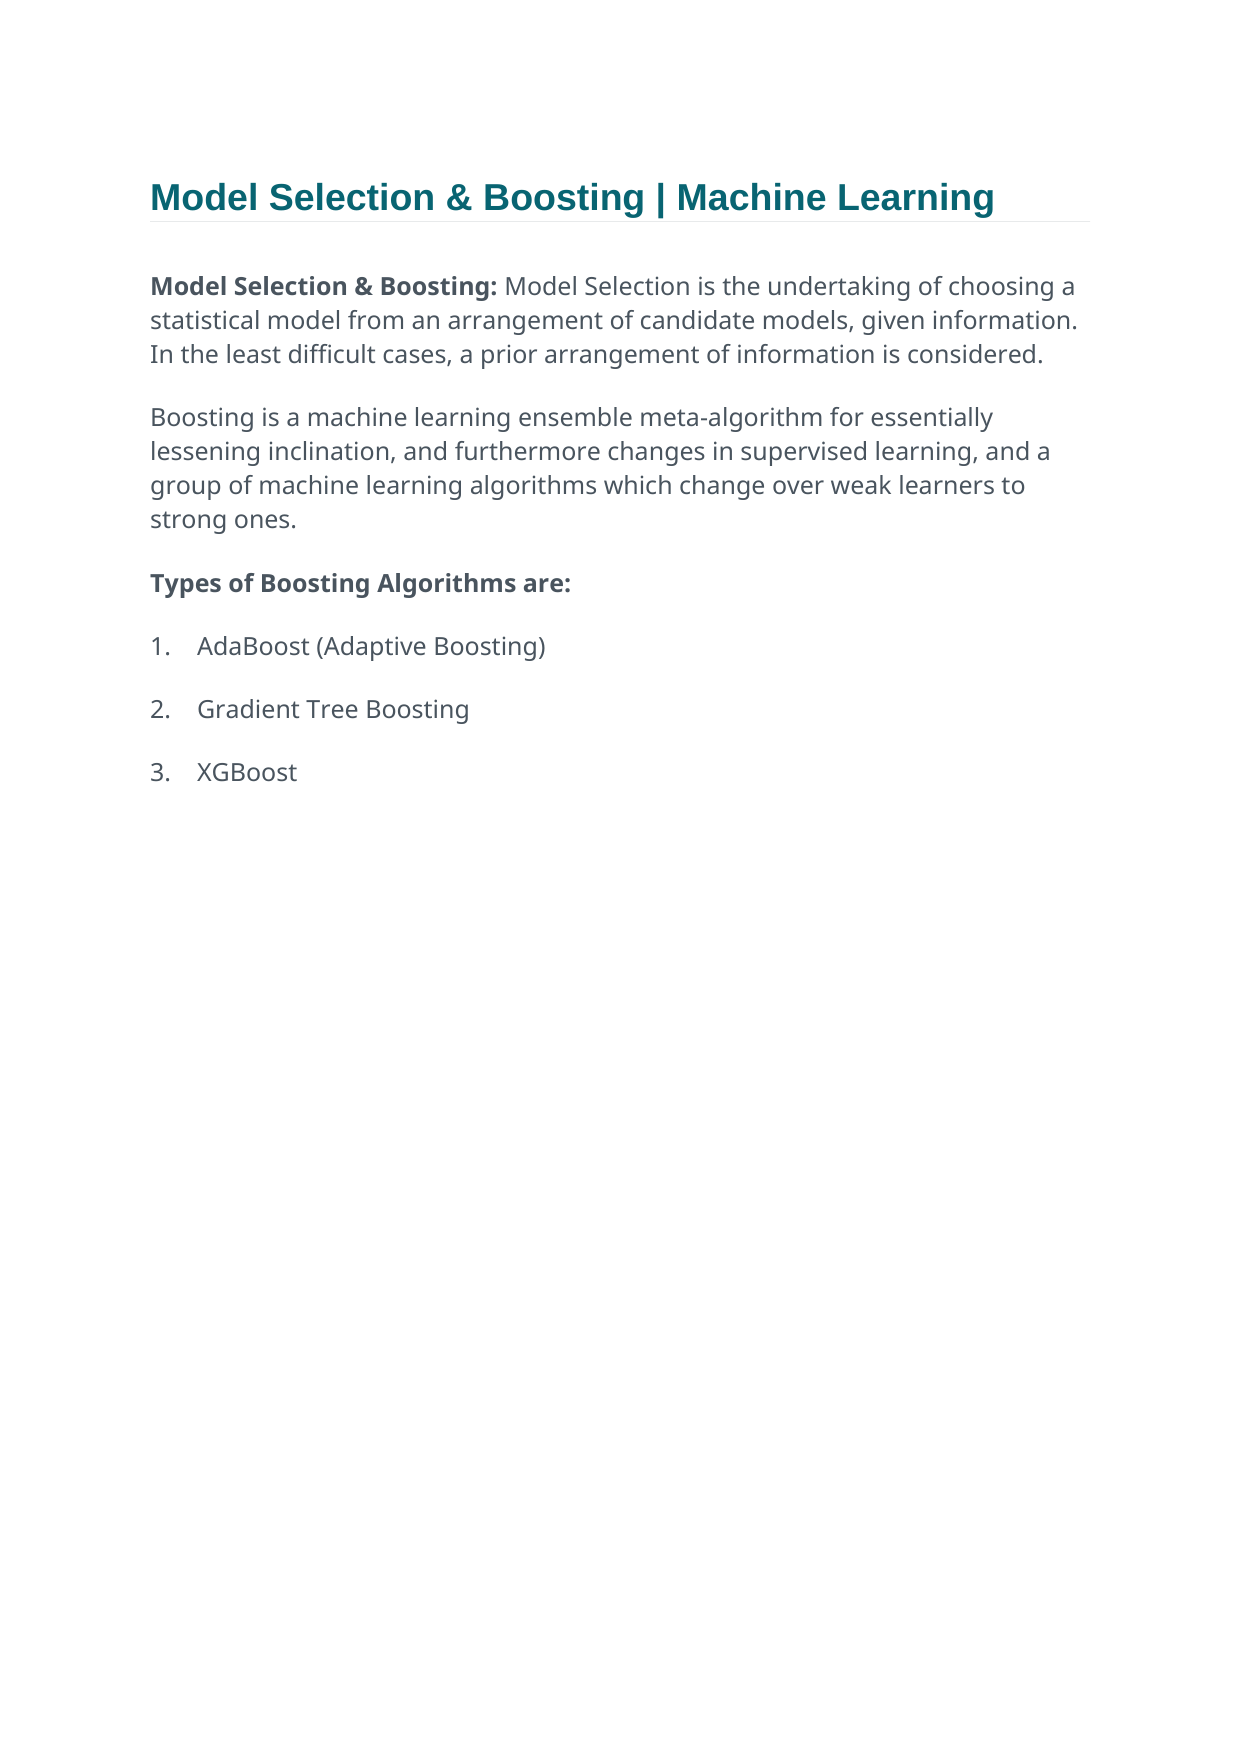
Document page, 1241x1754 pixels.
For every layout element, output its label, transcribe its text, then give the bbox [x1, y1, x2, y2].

subtitle Model Selection & Boosting | Machine Learning [150, 175, 1090, 218]
text Types of Boosting Algorithms are: [150, 565, 1090, 599]
text 3. XGBoost [150, 755, 1090, 789]
text 2. Gradient Tree Boosting [150, 692, 1090, 726]
text Model Selection & Boosting: Model Selection is the undertaking of choosing a statistical model from an arrangement of candidate models, given information. In the least difficult cases, a prior arrangement of information is considered. [150, 268, 1090, 371]
text 1. AdaBoost (Adaptive Boosting) [150, 628, 1090, 662]
text Boosting is a machine learning ensemble meta-algorithm for essentially lessening inclination, and furthermore changes in supervised learning, and a group of machine learning algorithms which change over weak learners to strong ones. [150, 400, 1090, 536]
